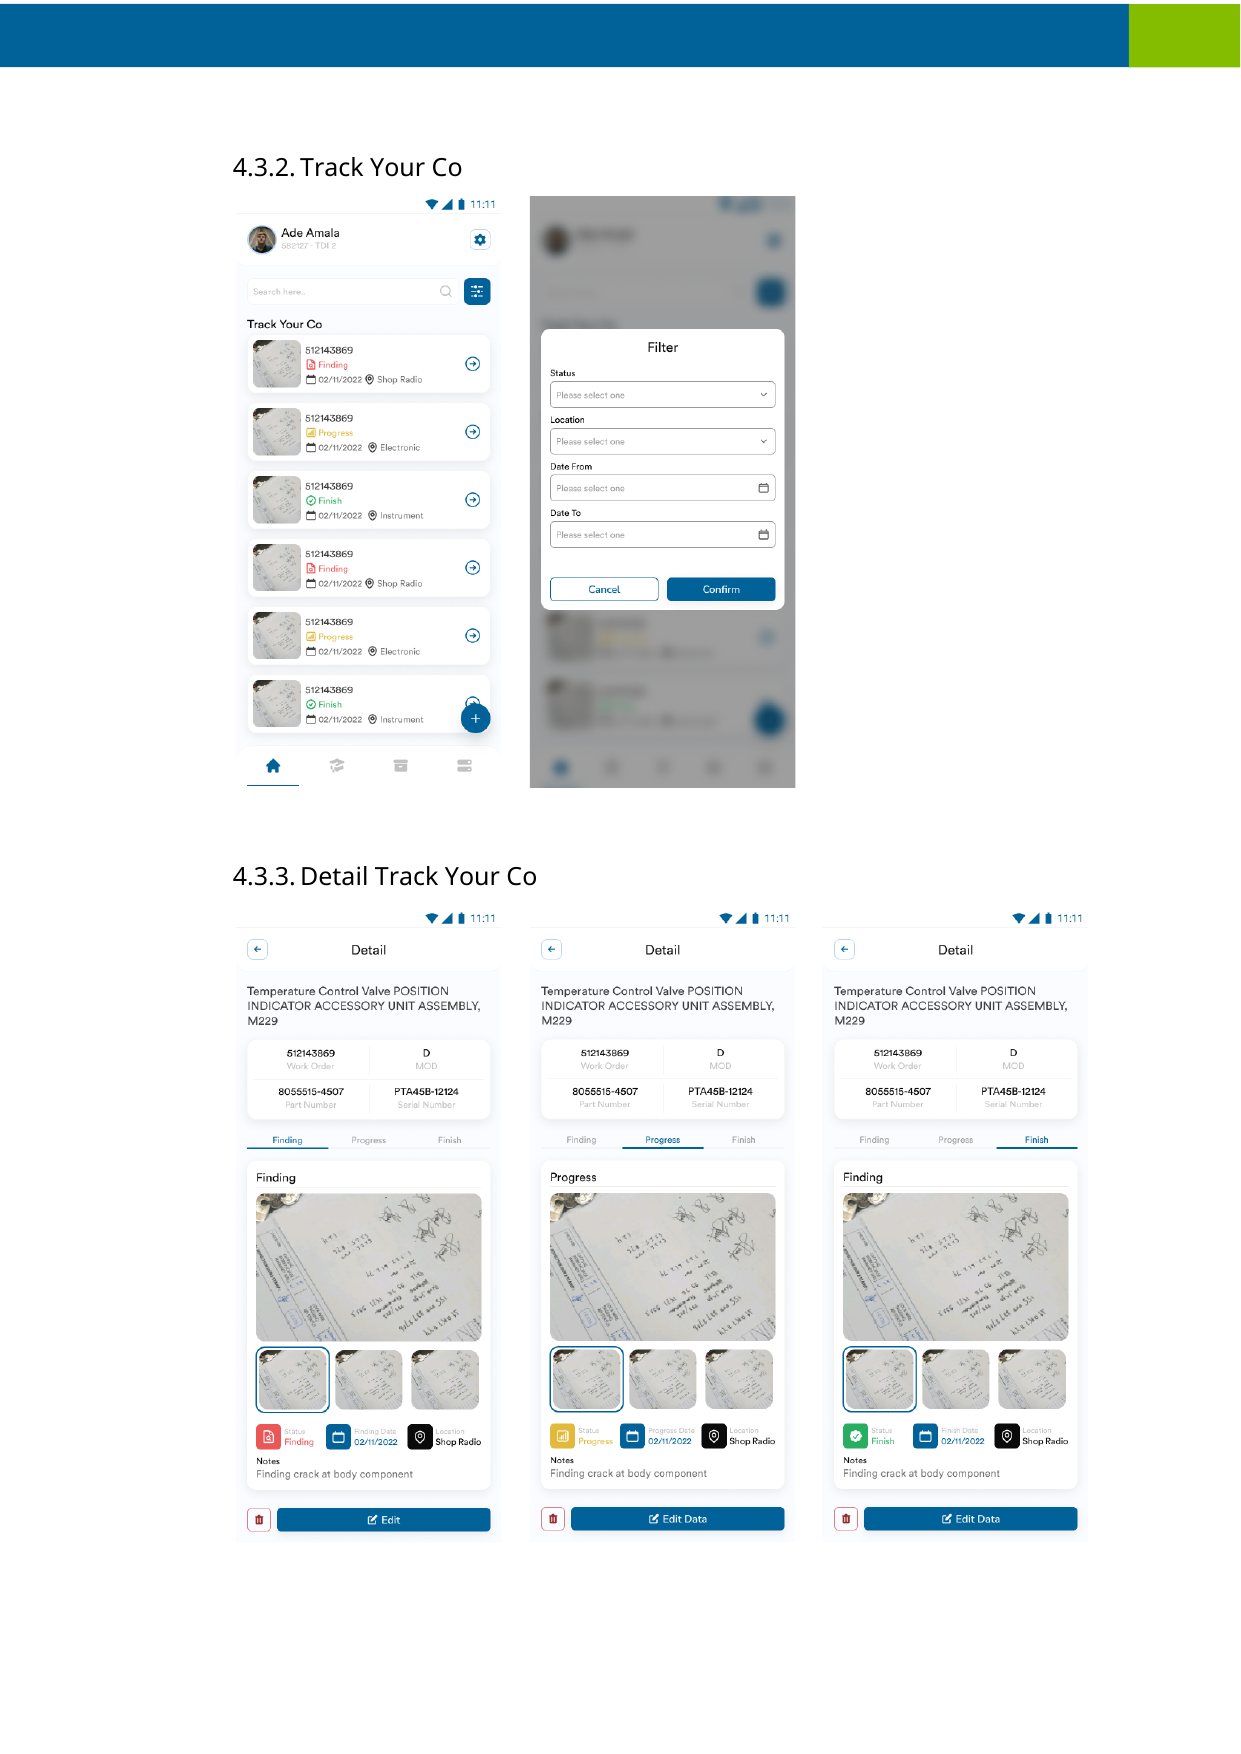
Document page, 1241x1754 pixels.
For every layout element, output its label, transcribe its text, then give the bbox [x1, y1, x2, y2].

picture [529, 196, 796, 788]
picture [235, 195, 502, 786]
subtitle Track Your Co [233, 150, 1090, 184]
subtitle Detail Track Your Co [233, 859, 1090, 893]
picture [822, 909, 1088, 1542]
picture [235, 909, 502, 1543]
picture [529, 909, 796, 1542]
